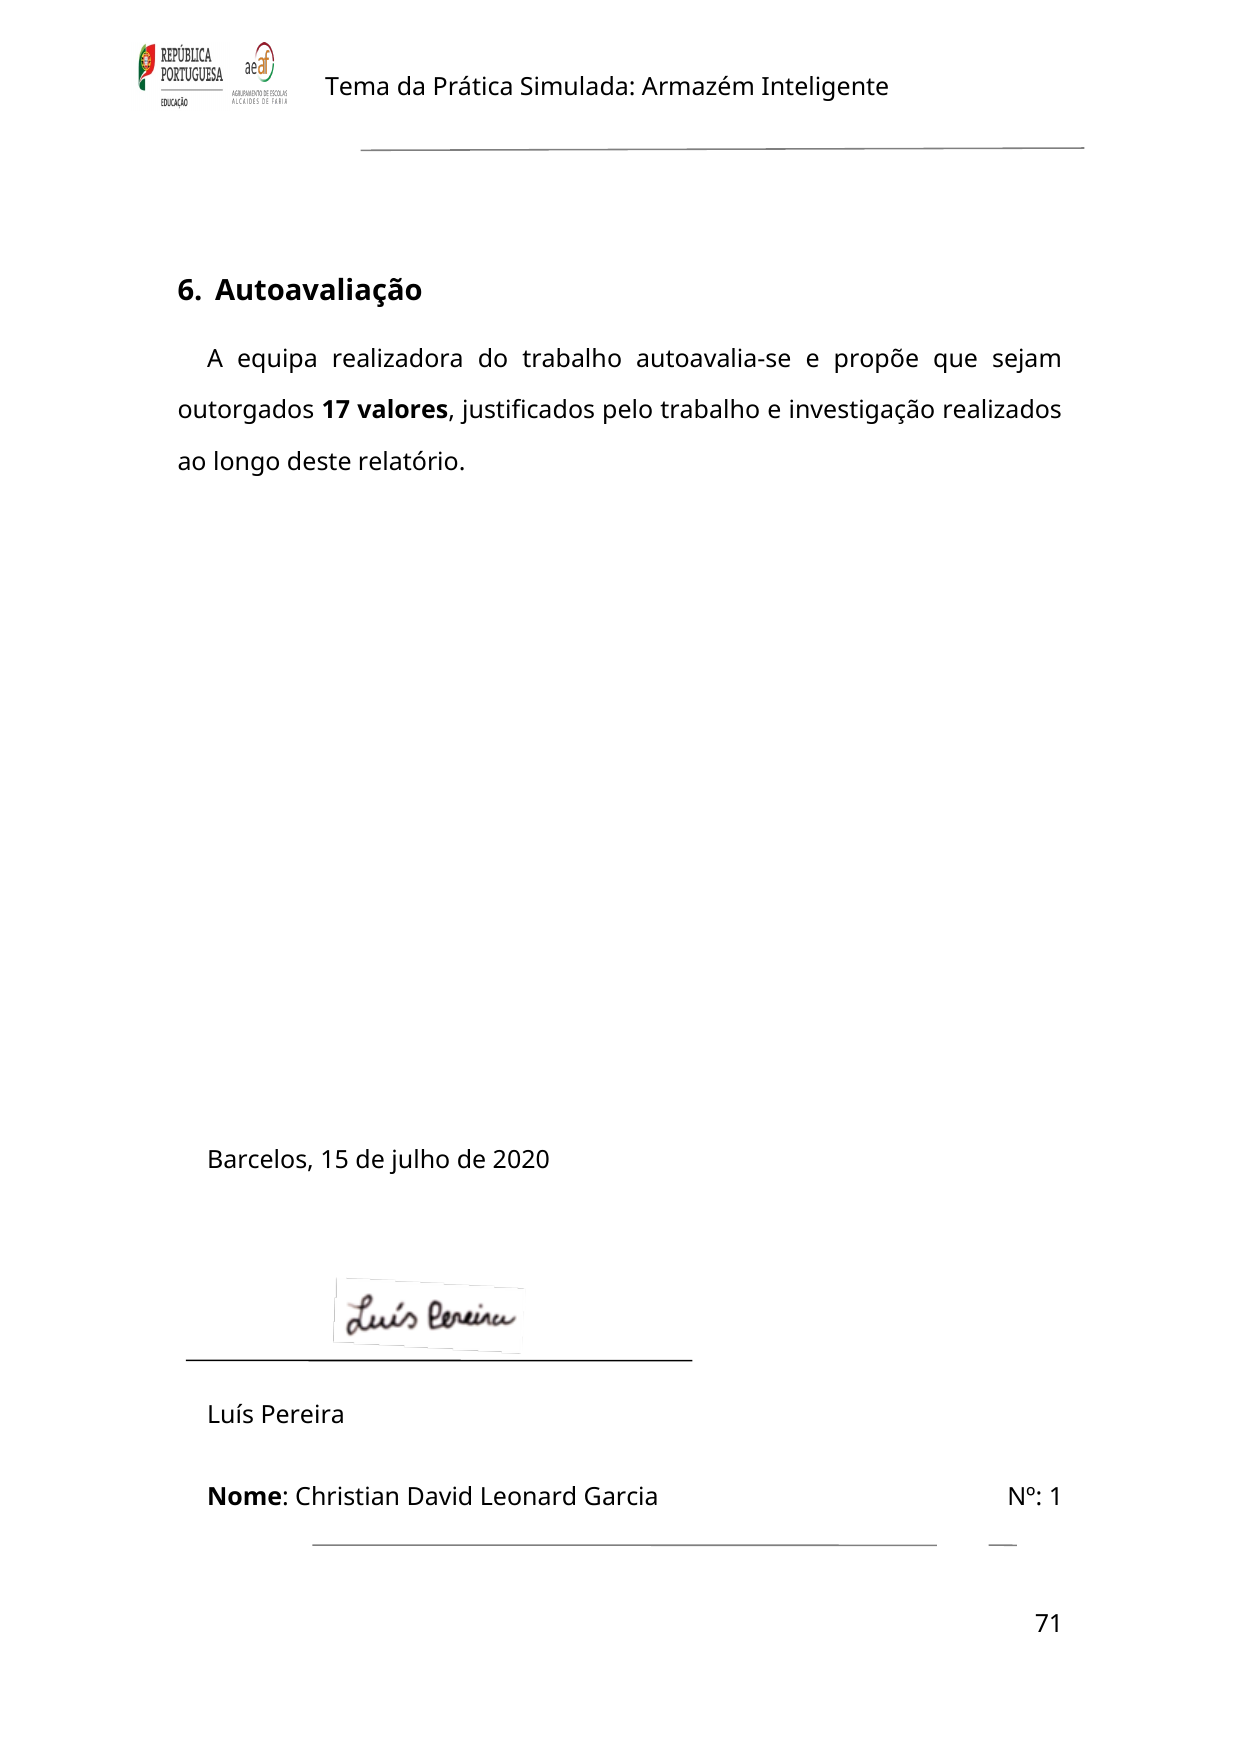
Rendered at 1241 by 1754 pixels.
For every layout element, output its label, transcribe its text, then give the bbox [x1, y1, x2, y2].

title Autoavaliação [177, 269, 1063, 309]
picture [232, 42, 287, 104]
picture [130, 42, 231, 111]
text A equipa realizadora do trabalho autoavalia-se e propõe que sejam outorgados 17 valores, justificados pelo trabalho e investigação realizados ao longo deste relatório. [177, 341, 1063, 477]
text Luís Pereira [177, 1396, 1063, 1430]
picture [332, 1277, 527, 1355]
text Barcelos, 15 de julho de 2020 [177, 1142, 1063, 1176]
